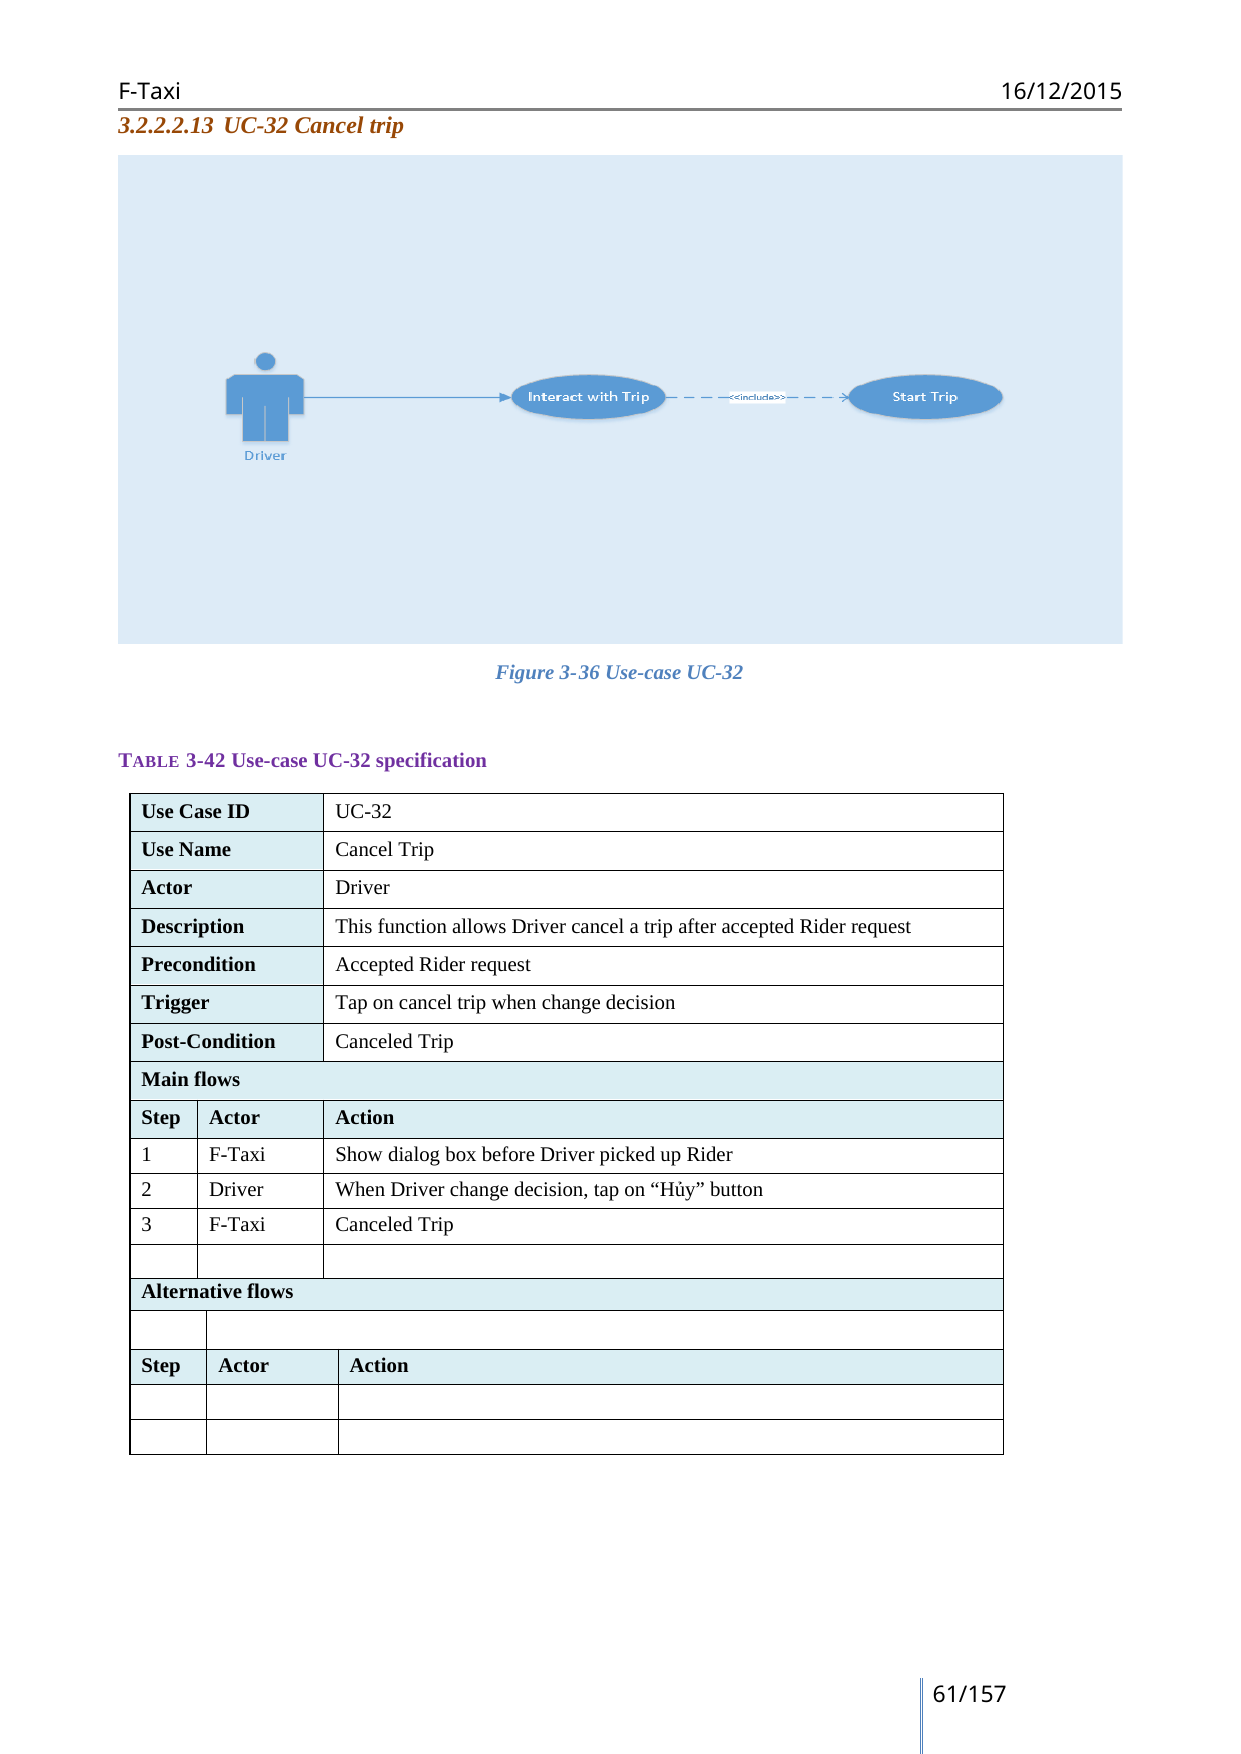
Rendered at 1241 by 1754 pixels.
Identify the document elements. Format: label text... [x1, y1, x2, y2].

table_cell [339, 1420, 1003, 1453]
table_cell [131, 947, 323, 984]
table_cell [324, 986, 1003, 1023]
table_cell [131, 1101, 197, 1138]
picture [118, 155, 1123, 644]
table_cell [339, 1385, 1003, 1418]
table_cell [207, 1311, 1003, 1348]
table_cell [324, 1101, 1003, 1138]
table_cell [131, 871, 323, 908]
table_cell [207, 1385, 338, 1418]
subtitle UC-32 Cancel trip [118, 111, 1122, 139]
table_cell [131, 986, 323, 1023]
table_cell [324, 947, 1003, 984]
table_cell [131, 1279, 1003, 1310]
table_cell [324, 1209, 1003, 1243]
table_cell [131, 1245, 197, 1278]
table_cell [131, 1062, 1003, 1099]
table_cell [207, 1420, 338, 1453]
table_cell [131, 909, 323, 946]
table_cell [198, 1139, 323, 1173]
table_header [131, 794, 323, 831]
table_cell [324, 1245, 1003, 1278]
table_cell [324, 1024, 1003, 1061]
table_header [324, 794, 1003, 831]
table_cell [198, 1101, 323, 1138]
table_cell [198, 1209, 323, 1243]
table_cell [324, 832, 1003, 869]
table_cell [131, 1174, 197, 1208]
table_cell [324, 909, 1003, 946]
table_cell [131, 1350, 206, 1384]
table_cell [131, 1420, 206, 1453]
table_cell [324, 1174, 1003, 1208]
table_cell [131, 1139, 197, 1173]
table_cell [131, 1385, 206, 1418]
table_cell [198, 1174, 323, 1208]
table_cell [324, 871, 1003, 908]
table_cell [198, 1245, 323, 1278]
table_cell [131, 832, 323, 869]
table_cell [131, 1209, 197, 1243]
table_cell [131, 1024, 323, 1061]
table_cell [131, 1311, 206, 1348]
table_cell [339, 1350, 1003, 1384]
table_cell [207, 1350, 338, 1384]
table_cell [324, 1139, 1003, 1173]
